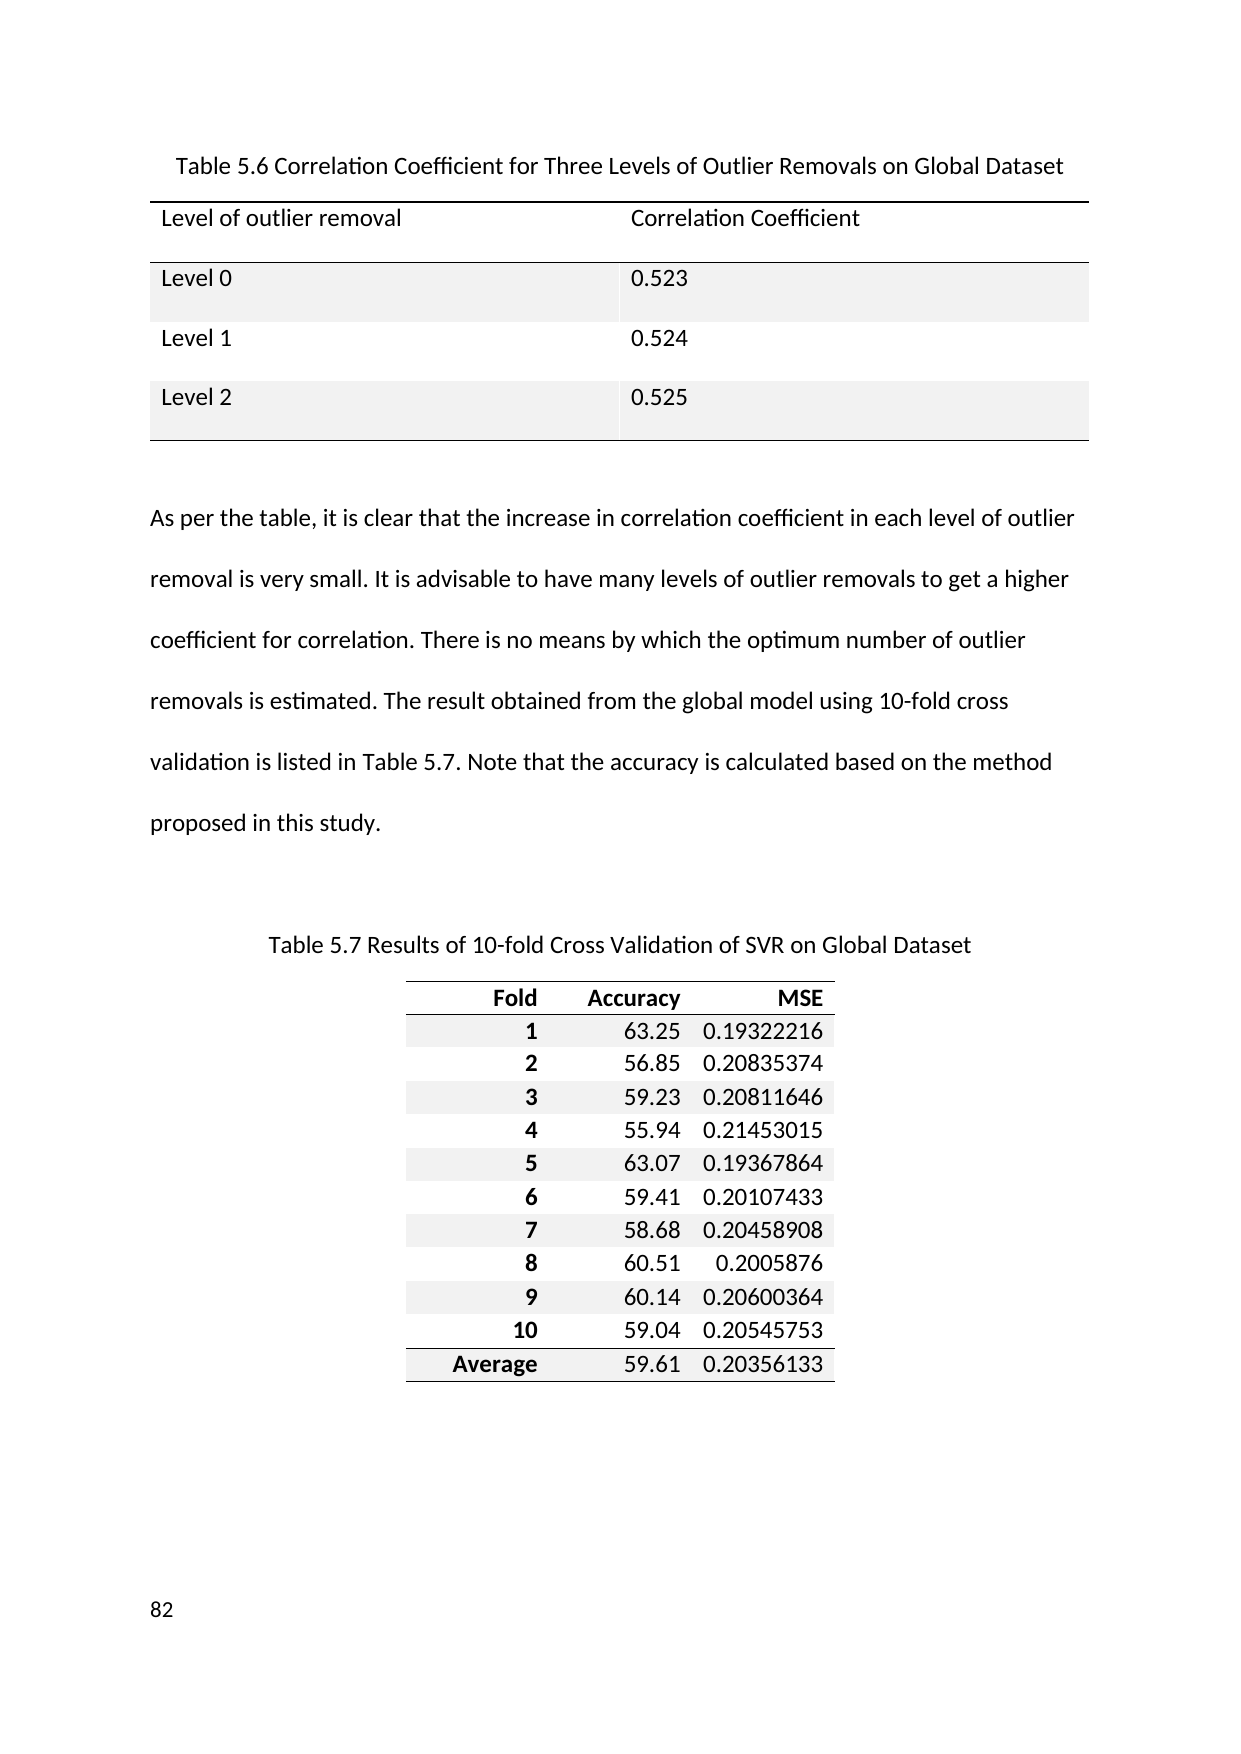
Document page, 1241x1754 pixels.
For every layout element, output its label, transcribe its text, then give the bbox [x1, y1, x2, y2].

table_cell 9 [406, 1281, 549, 1314]
table_cell Level 2 [150, 381, 619, 440]
table_header Correlation Coefficient [620, 203, 1089, 262]
table_cell 0.19322216 [692, 1015, 834, 1047]
table_cell 56.85 [549, 1048, 692, 1081]
table_cell 7 [406, 1214, 549, 1247]
table_cell 60.14 [549, 1281, 692, 1314]
table_cell 58.68 [549, 1214, 692, 1247]
table_cell 0.20107433 [692, 1181, 834, 1214]
table_cell 10 [406, 1314, 549, 1347]
table_cell 59.61 [549, 1349, 692, 1381]
table_cell 1 [406, 1015, 549, 1047]
table_header Fold [406, 982, 549, 1014]
table_cell 0.20600364 [692, 1281, 834, 1314]
table_cell Level 1 [150, 322, 619, 381]
table_cell 59.04 [549, 1314, 692, 1347]
table_header MSE [692, 982, 834, 1014]
table_cell 2 [406, 1048, 549, 1081]
table_cell 0.21453015 [692, 1114, 834, 1147]
table_cell 0.2005876 [692, 1248, 834, 1281]
table_cell 0.524 [620, 322, 1089, 381]
table_cell 5 [406, 1148, 549, 1181]
table_cell 0.525 [620, 381, 1089, 440]
table_cell 0.20545753 [692, 1314, 834, 1347]
table_header Level of outlier removal [150, 203, 619, 262]
table_cell 0.20458908 [692, 1214, 834, 1247]
table_cell 63.25 [549, 1015, 692, 1047]
table_header Accuracy [549, 982, 692, 1014]
table_cell 0.20835374 [692, 1048, 834, 1081]
table_cell 6 [406, 1181, 549, 1214]
table_cell 0.20356133 [692, 1349, 834, 1381]
table_cell 3 [406, 1081, 549, 1114]
table_cell 59.23 [549, 1081, 692, 1114]
table_cell 0.19367864 [692, 1148, 834, 1181]
table_cell Level 0 [150, 263, 619, 322]
table_cell 59.41 [549, 1181, 692, 1214]
table_cell Average [406, 1349, 549, 1381]
table_cell 55.94 [549, 1114, 692, 1147]
table_cell 0.20811646 [692, 1081, 834, 1114]
table_cell 8 [406, 1248, 549, 1281]
table_cell 63.07 [549, 1148, 692, 1181]
table_cell 60.51 [549, 1248, 692, 1281]
table_cell 4 [406, 1114, 549, 1147]
table_cell 0.523 [620, 263, 1089, 322]
